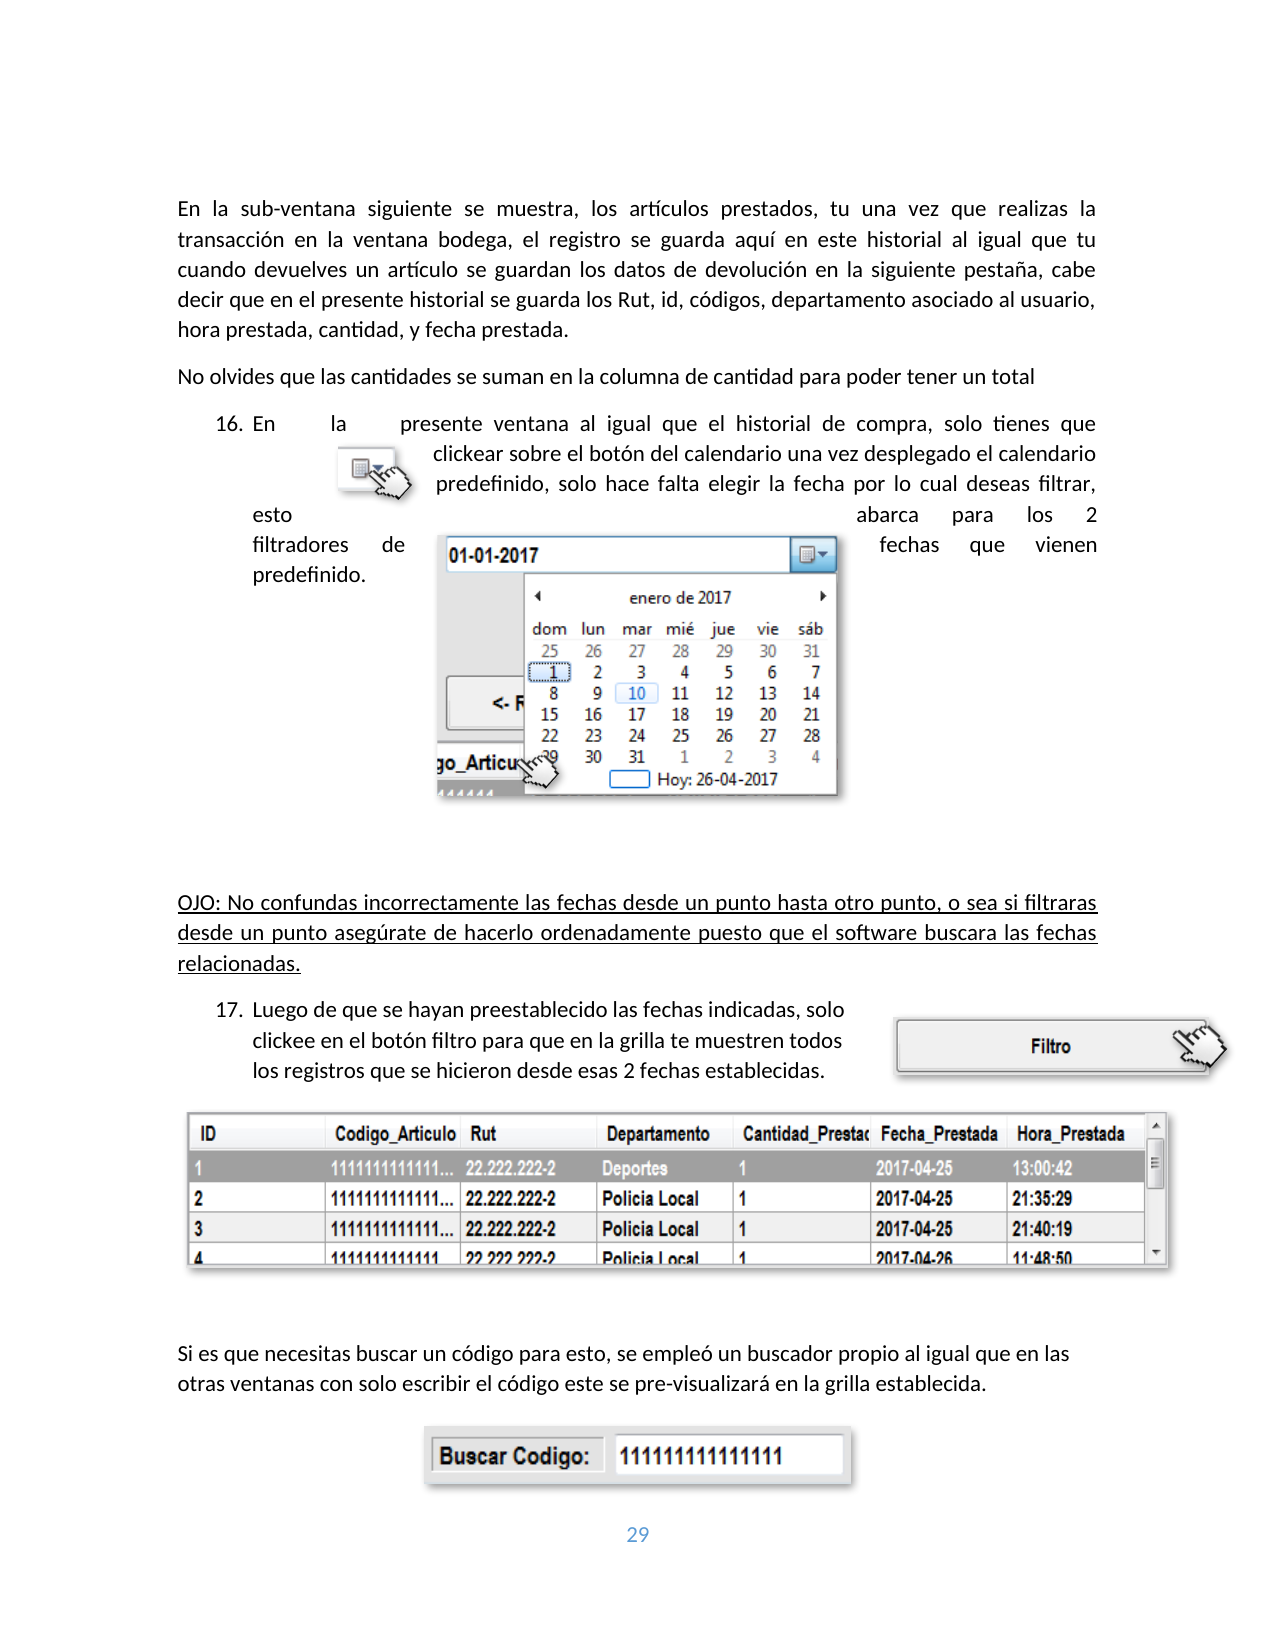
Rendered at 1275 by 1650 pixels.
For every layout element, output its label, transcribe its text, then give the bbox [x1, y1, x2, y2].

list Luego de que se hayan preestablecido las fechas indicadas, solo clickee en el botón filtro para que en la grilla te muestren todos los registros que se hicieron desde esas 2 fechas establecidas. [215, 996, 1098, 1084]
text No olvides que las cantidades se suman en la columna de cantidad para poder tener un total [177, 362, 1098, 390]
text OJO: No confundas incorrectamente las fechas desde un punto hasta otro punto, o sea si filtraras desde un punto asegúrate de hacerlo ordenadamente puesto que el software buscara las fechas relacionadas. [177, 913, 1098, 943]
picture [424, 1426, 851, 1484]
text OJO: No confundas incorrectamente las fechas desde un punto hasta otro punto, o sea si filtraras desde un punto asegúrate de hacerlo ordenadamente puesto que el software buscara las fechas relacionadas. [177, 888, 1098, 912]
picture [437, 535, 838, 820]
text OJO: No confundas incorrectamente las fechas desde un punto hasta otro punto, o sea si filtraras desde un punto asegúrate de hacerlo ordenadamente puesto que el software buscara las fechas relacionadas. [177, 944, 1098, 977]
picture [311, 412, 429, 531]
picture [186, 1112, 1168, 1268]
text En la sub-ventana siguiente se muestra, los artículos prestados, tu una vez que realizas la transacción en la ventana bodega, el registro se guarda aquí en este historial al igual que tu cuando devuelves un artículo se guardan los datos de devolución en la siguiente pestaña, cabe decir que en el presente historial se guarda los Rut, id, códigos, departamento asociado al usuario, hora prestada, cantidad, y fecha prestada. [177, 194, 1098, 343]
picture [893, 956, 1249, 1108]
list En la presente ventana al igual que el historial de compra, solo tienes que clickear sobre el botón del calendario una vez desplegado el calendario predefinido, solo hace falta elegir la fecha por lo cual deseas filtrar, esto abarca para los 2 filtradores de fechas que vienen predefinido. [215, 409, 1098, 588]
